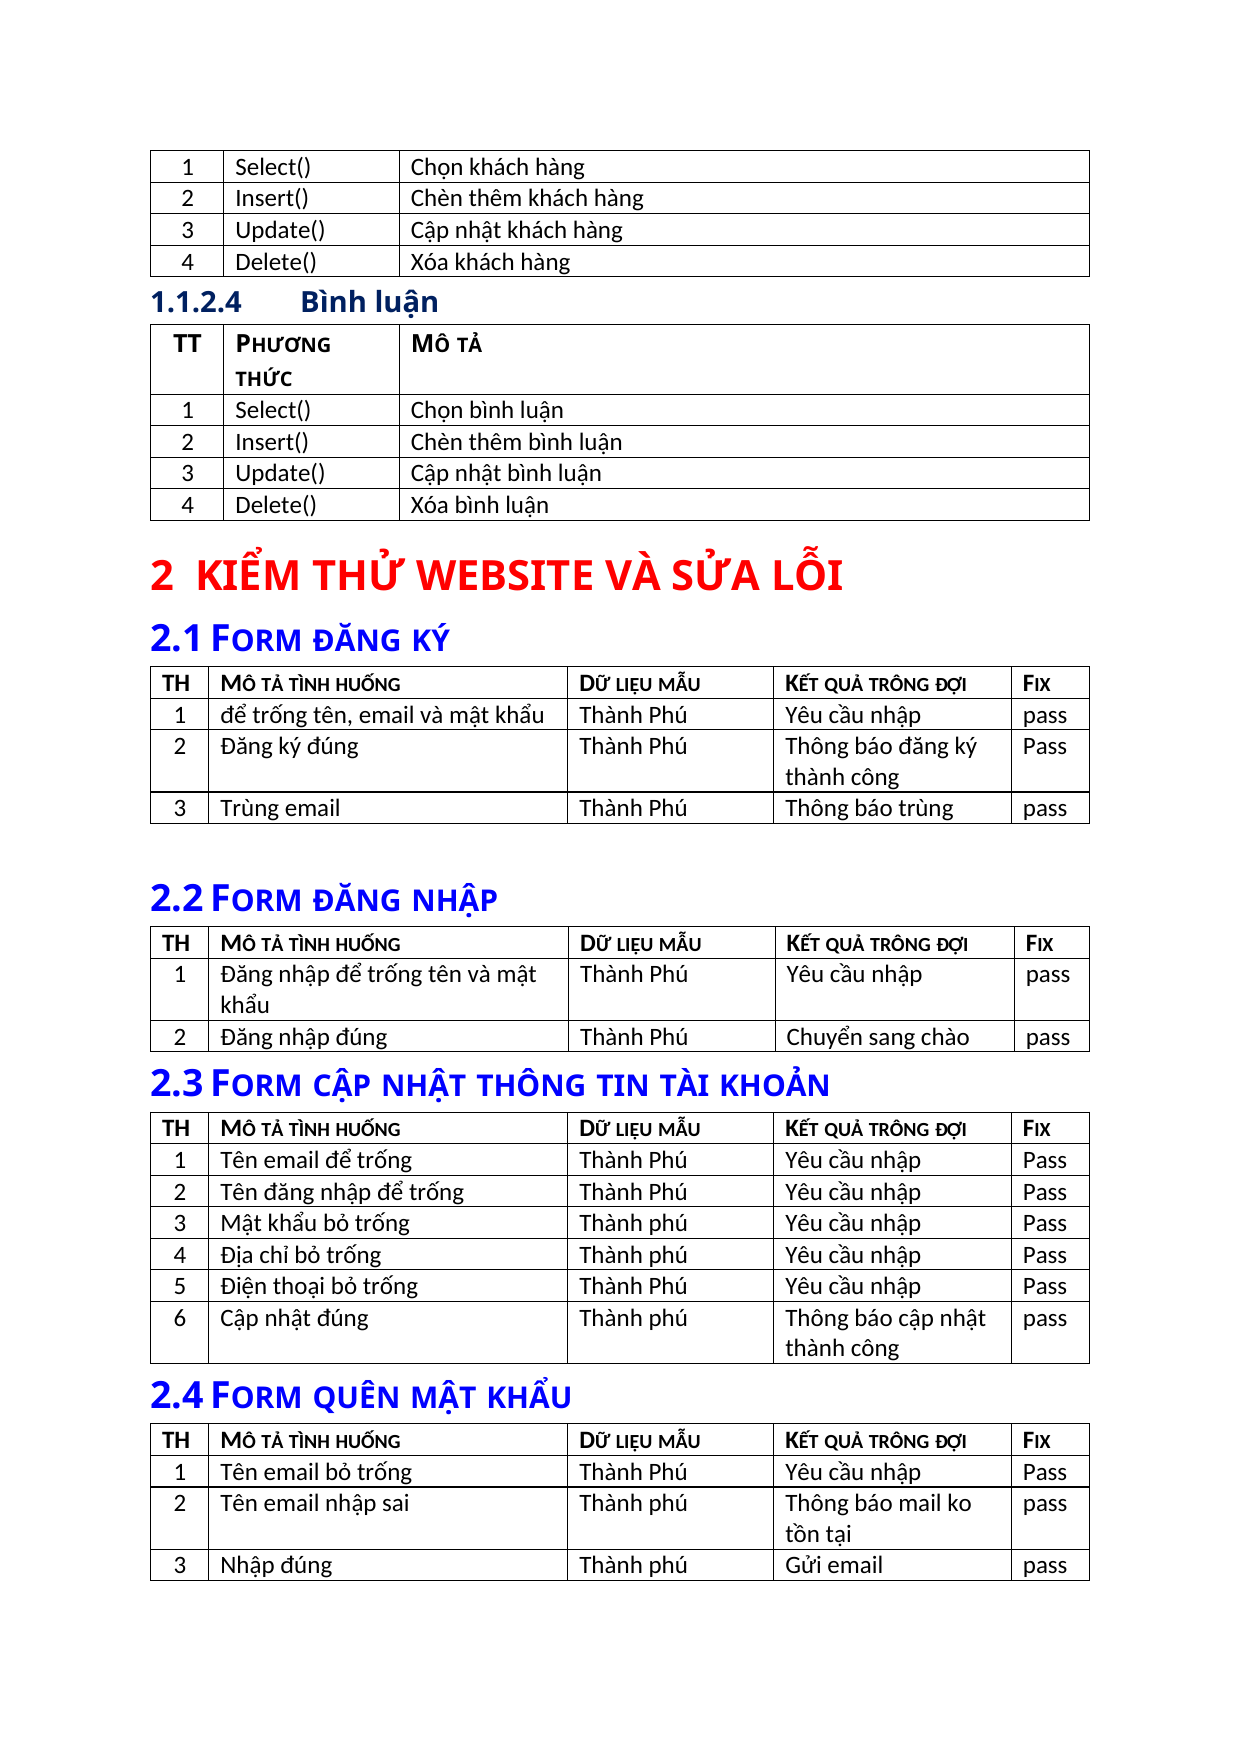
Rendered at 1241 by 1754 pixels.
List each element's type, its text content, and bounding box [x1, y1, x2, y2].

table_header Mô tả tình huống [209, 927, 568, 958]
table_header Dữ liệu mẫu [569, 927, 775, 958]
table_cell Pass [1012, 730, 1089, 791]
table_cell Pass [1012, 1456, 1089, 1486]
table_cell Cập nhật bình luận [400, 458, 1089, 488]
table_cell Cập nhật khách hàng [400, 214, 1089, 245]
table_cell Tên email để trống [209, 1144, 567, 1175]
subtitle Form đăng nhập [150, 871, 1090, 922]
table_header Fix [1015, 927, 1089, 958]
table_cell Thông báo mail ko tồn tại [774, 1488, 1011, 1548]
table_cell Thành phú [568, 1239, 773, 1269]
subtitle Form cập nhật thông tin tài khoản [150, 1056, 1090, 1107]
table_cell pass [1012, 1488, 1089, 1548]
table_header Dữ liệu mẫu [568, 1113, 773, 1143]
table_cell Thành phú [568, 1488, 773, 1548]
table_cell Thành phú [568, 1207, 773, 1238]
table_cell Nhập đúng [209, 1550, 567, 1580]
table_cell pass [1015, 1021, 1089, 1051]
table_cell Thành Phú [568, 1270, 773, 1301]
table_cell 4 [151, 246, 223, 276]
table_header Dữ liệu mẫu [568, 1424, 773, 1455]
table_cell Chèn thêm khách hàng [400, 183, 1089, 213]
table_cell Chèn thêm bình luận [400, 426, 1089, 457]
table_cell Thông báo trùng [774, 793, 1011, 823]
table_cell 2 [151, 426, 223, 457]
table_cell 2 [151, 1488, 208, 1548]
table_cell Thành Phú [569, 959, 775, 1020]
table_cell Điện thoại bỏ trống [209, 1270, 567, 1301]
table_header Mô tả tình huống [209, 1113, 567, 1143]
table_cell 4 [151, 489, 223, 520]
table_header Mô tả [400, 325, 1089, 393]
table_cell pass [1012, 699, 1089, 729]
table_cell Thành Phú [569, 1021, 775, 1051]
table_cell pass [1012, 1550, 1089, 1580]
table_cell pass [1012, 1302, 1089, 1363]
table_cell 6 [151, 1302, 208, 1363]
table_cell 5 [151, 1270, 208, 1301]
table_header Dữ liệu mẫu [568, 667, 773, 698]
table_cell Pass [1012, 1207, 1089, 1238]
table_cell 1 [151, 959, 208, 1020]
table_header TH [151, 1113, 208, 1143]
table_cell Chuyển sang chào [776, 1021, 1014, 1051]
table_cell Thông báo đăng ký thành công [774, 730, 1011, 791]
table_cell 3 [151, 1550, 208, 1580]
table_header Phương thức [224, 325, 399, 393]
table_cell Cập nhật đúng [209, 1302, 567, 1363]
table_cell Chọn khách hàng [400, 151, 1089, 182]
table_cell Delete() [224, 489, 399, 520]
table_header Mô tả tình huống [209, 667, 567, 698]
table_cell 3 [151, 793, 208, 823]
table_header TH [151, 1424, 208, 1455]
table_cell Delete() [224, 246, 399, 276]
table_cell Yêu cầu nhập [774, 1456, 1011, 1486]
table_cell 1 [151, 699, 208, 729]
table_header Mô tả tình huống [209, 1424, 567, 1455]
table_cell Tên email nhập sai [209, 1488, 567, 1548]
table_header Fix [1012, 1424, 1089, 1455]
table_cell 3 [151, 214, 223, 245]
table_cell Đăng nhập đúng [209, 1021, 568, 1051]
table_cell Pass [1012, 1270, 1089, 1301]
table_header TT [151, 325, 223, 393]
table_cell Insert() [224, 183, 399, 213]
table_cell Đăng ký đúng [209, 730, 567, 791]
table_header Kết quả trông đợi [776, 927, 1014, 958]
table_cell 3 [151, 1207, 208, 1238]
table_cell 1 [151, 1144, 208, 1175]
table_header Kết quả trông đợi [774, 1113, 1011, 1143]
table_header TH [151, 927, 208, 958]
subtitle Bình luận [150, 281, 1090, 321]
table_cell 1 [151, 151, 223, 182]
subtitle Kiểm thử website và sửa lỗi [150, 546, 1090, 602]
table_cell Chọn bình luận [400, 395, 1089, 425]
table_cell Tên đăng nhập để trống [209, 1176, 567, 1206]
table_cell Trùng email [209, 793, 567, 823]
table_header Kết quả trông đợi [774, 1424, 1011, 1455]
table_cell Pass [1012, 1176, 1089, 1206]
table_cell Thành phú [568, 1302, 773, 1363]
table_cell Xóa khách hàng [400, 246, 1089, 276]
table_cell Yêu cầu nhập [774, 699, 1011, 729]
table_cell Đăng nhập để trống tên và mật khẩu [209, 959, 568, 1020]
table_cell 1 [151, 1456, 208, 1486]
table_cell 2 [151, 730, 208, 791]
table_cell Yêu cầu nhập [774, 1176, 1011, 1206]
table_cell Thành phú [568, 1550, 773, 1580]
table_header TH [151, 667, 208, 698]
table_cell Yêu cầu nhập [774, 1270, 1011, 1301]
table_cell 2 [151, 183, 223, 213]
table_header Fix [1012, 667, 1089, 698]
table_cell Thông báo cập nhật thành công [774, 1302, 1011, 1363]
table_cell Yêu cầu nhập [774, 1144, 1011, 1175]
table_cell 3 [151, 458, 223, 488]
table_cell Gửi email [774, 1550, 1011, 1580]
table_cell Pass [1012, 1239, 1089, 1269]
subtitle Form đăng ký [150, 611, 1090, 662]
table_cell Thành Phú [568, 1144, 773, 1175]
table_cell 4 [151, 1239, 208, 1269]
table_cell Update() [224, 458, 399, 488]
table_cell pass [1015, 959, 1089, 1020]
table_cell Thành Phú [568, 1176, 773, 1206]
table_cell Yêu cầu nhập [774, 1239, 1011, 1269]
table_header Fix [1012, 1113, 1089, 1143]
table_cell 1 [151, 395, 223, 425]
table_cell Thành Phú [568, 730, 773, 791]
table_cell Mật khẩu bỏ trống [209, 1207, 567, 1238]
table_cell Update() [224, 214, 399, 245]
table_cell Thành Phú [568, 793, 773, 823]
table_cell pass [1012, 793, 1089, 823]
table_header Kết quả trông đợi [774, 667, 1011, 698]
table_cell 2 [151, 1176, 208, 1206]
table_cell Xóa bình luận [400, 489, 1089, 520]
table_cell Yêu cầu nhập [774, 1207, 1011, 1238]
table_cell Thành Phú [568, 699, 773, 729]
table_cell Tên email bỏ trống [209, 1456, 567, 1486]
table_cell Thành Phú [568, 1456, 773, 1486]
table_cell Yêu cầu nhập [776, 959, 1014, 1020]
table_cell Địa chỉ bỏ trống [209, 1239, 567, 1269]
table_cell Insert() [224, 426, 399, 457]
table_cell Pass [1012, 1144, 1089, 1175]
subtitle Form quên mật khẩu [150, 1368, 1090, 1419]
table_cell Select() [224, 395, 399, 425]
table_cell Select() [224, 151, 399, 182]
table_cell để trống tên, email và mật khẩu [209, 699, 567, 729]
table_cell 2 [151, 1021, 208, 1051]
